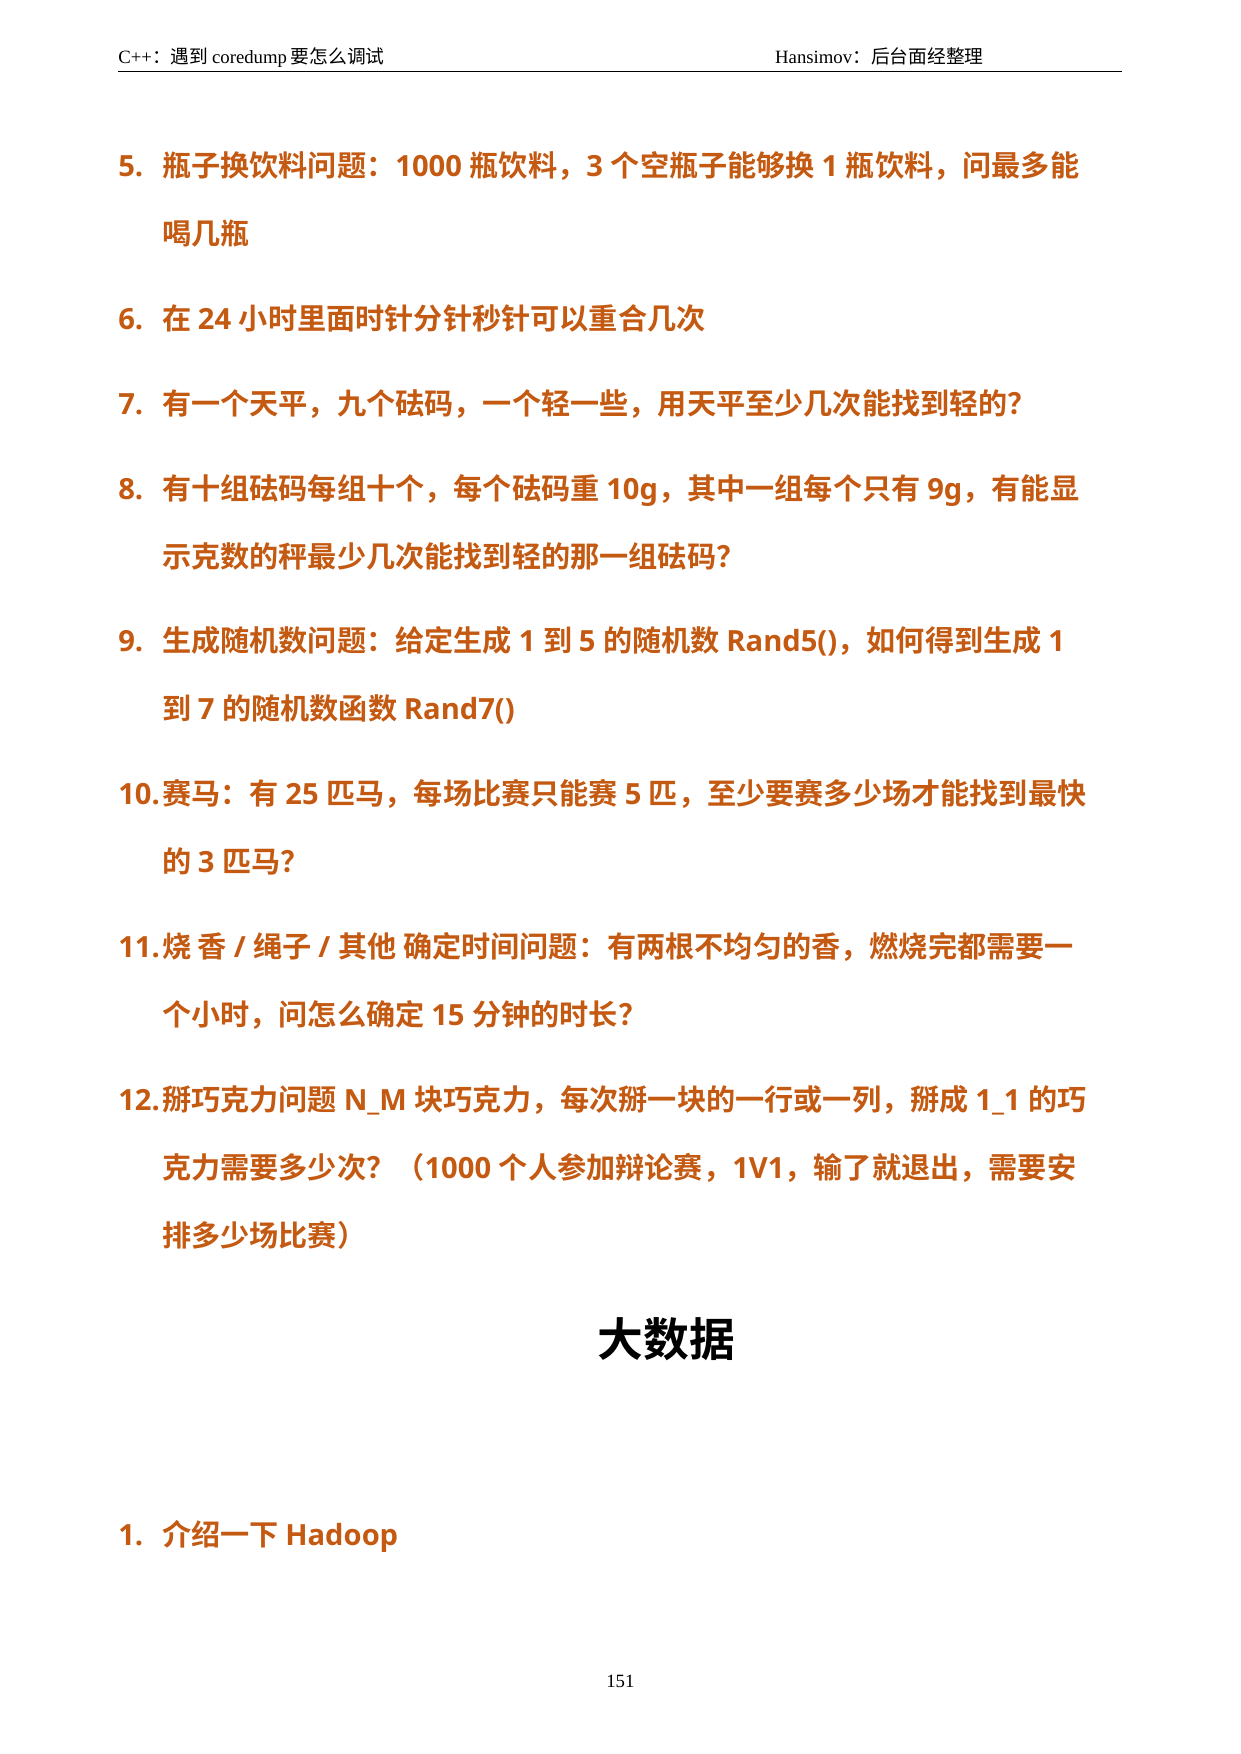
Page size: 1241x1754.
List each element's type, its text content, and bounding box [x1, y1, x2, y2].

subtitle 瓶子换饮料问题：1000 瓶饮料，3 个空瓶子能够换 1 瓶饮料，问最多能喝几瓶 [118, 130, 1097, 266]
subtitle 介绍一下 Hadoop [118, 1499, 1097, 1567]
subtitle 烧 香 / 绳子 / 其他 确定时间问题：有两根不均匀的香，燃烧完都需要一个小时，问怎么确定 15 分钟的时长？ [118, 911, 1097, 1047]
subtitle 大数据 [118, 1303, 1122, 1371]
subtitle 有十组砝码每组十个，每个砝码重 10g，其中一组每个只有 9g，有能显示克数的秤最少几次能找到轻的那一组砝码？ [118, 452, 1097, 588]
subtitle 赛马：有 25 匹马，每场比赛只能赛 5 匹，至少要赛多少场才能找到最快的 3 匹马？ [118, 758, 1097, 894]
subtitle 在 24 小时里面时针分针秒针可以重合几次 [118, 283, 1097, 351]
subtitle 掰巧克力问题 N_M 块巧克力，每次掰一块的一行或一列，掰成 1_1 的巧克力需要多少次？（1000 个人参加辩论赛，1V1，输了就退出，需要安排多少场比赛） [118, 1064, 1097, 1267]
subtitle 生成随机数问题：给定生成 1 到 5 的随机数 Rand5()，如何得到生成 1 到 7 的随机数函数 Rand7() [118, 605, 1097, 741]
subtitle 有一个天平，九个砝码，一个轻一些，用天平至少几次能找到轻的？ [118, 368, 1097, 436]
